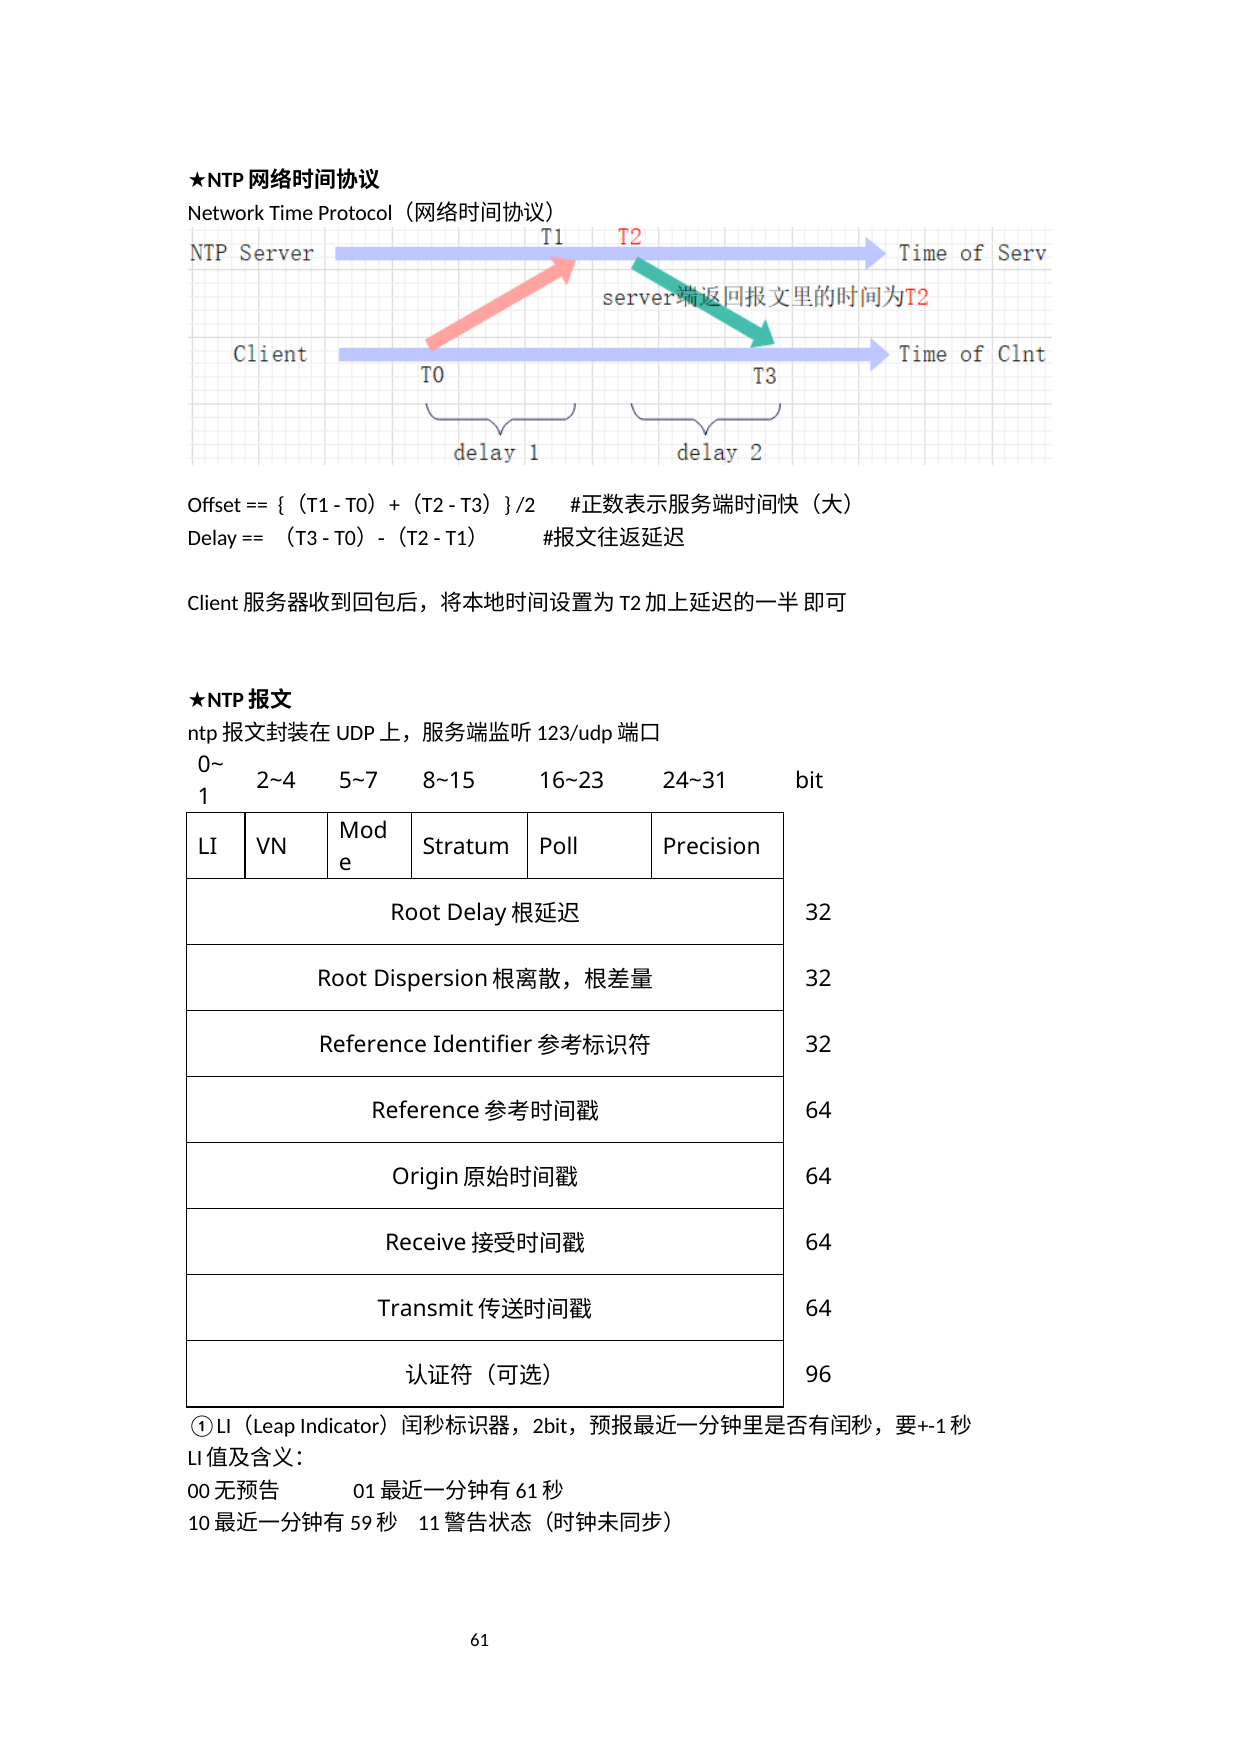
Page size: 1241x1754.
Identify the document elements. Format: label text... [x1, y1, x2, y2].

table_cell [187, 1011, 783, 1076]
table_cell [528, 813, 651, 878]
text ★NTP报文 [187, 682, 1053, 714]
picture [187, 227, 1052, 465]
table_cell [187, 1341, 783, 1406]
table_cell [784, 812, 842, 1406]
text Client服务器收到回包后，将本地时间设置为T2加上延迟的一半 即可 [187, 584, 1053, 617]
text ntp报文封装在UDP上，服务端监听123/udp端口 [187, 714, 1053, 747]
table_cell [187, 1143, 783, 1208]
text Offset == {（T1 - T0）+（T2 - T3）} /2 #正数表示服务端时间快（大） [187, 487, 1053, 519]
text 10最近一分钟有59秒 11警告状态（时钟未同步） [187, 1505, 1053, 1537]
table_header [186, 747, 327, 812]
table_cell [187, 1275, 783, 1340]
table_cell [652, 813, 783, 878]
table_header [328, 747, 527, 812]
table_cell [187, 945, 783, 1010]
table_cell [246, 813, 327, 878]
text Delay == （T3 - T0）-（T2 - T1） #报文往返延迟 [187, 519, 1053, 552]
text LI值及含义： [187, 1440, 1053, 1472]
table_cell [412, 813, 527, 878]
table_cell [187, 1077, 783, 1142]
text 00无预告 01最近一分钟有61秒 [187, 1472, 1053, 1505]
text ①LI（Leap Indicator）闰秒标识器，2bit，预报最近一分钟里是否有闰秒，要+-1秒 [187, 1407, 1053, 1440]
text Network Time Protocol（网络时间协议） [187, 194, 1053, 227]
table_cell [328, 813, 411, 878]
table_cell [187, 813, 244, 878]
text ★NTP网络时间协议 [187, 162, 1053, 194]
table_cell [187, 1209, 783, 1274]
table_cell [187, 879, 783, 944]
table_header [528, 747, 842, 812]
